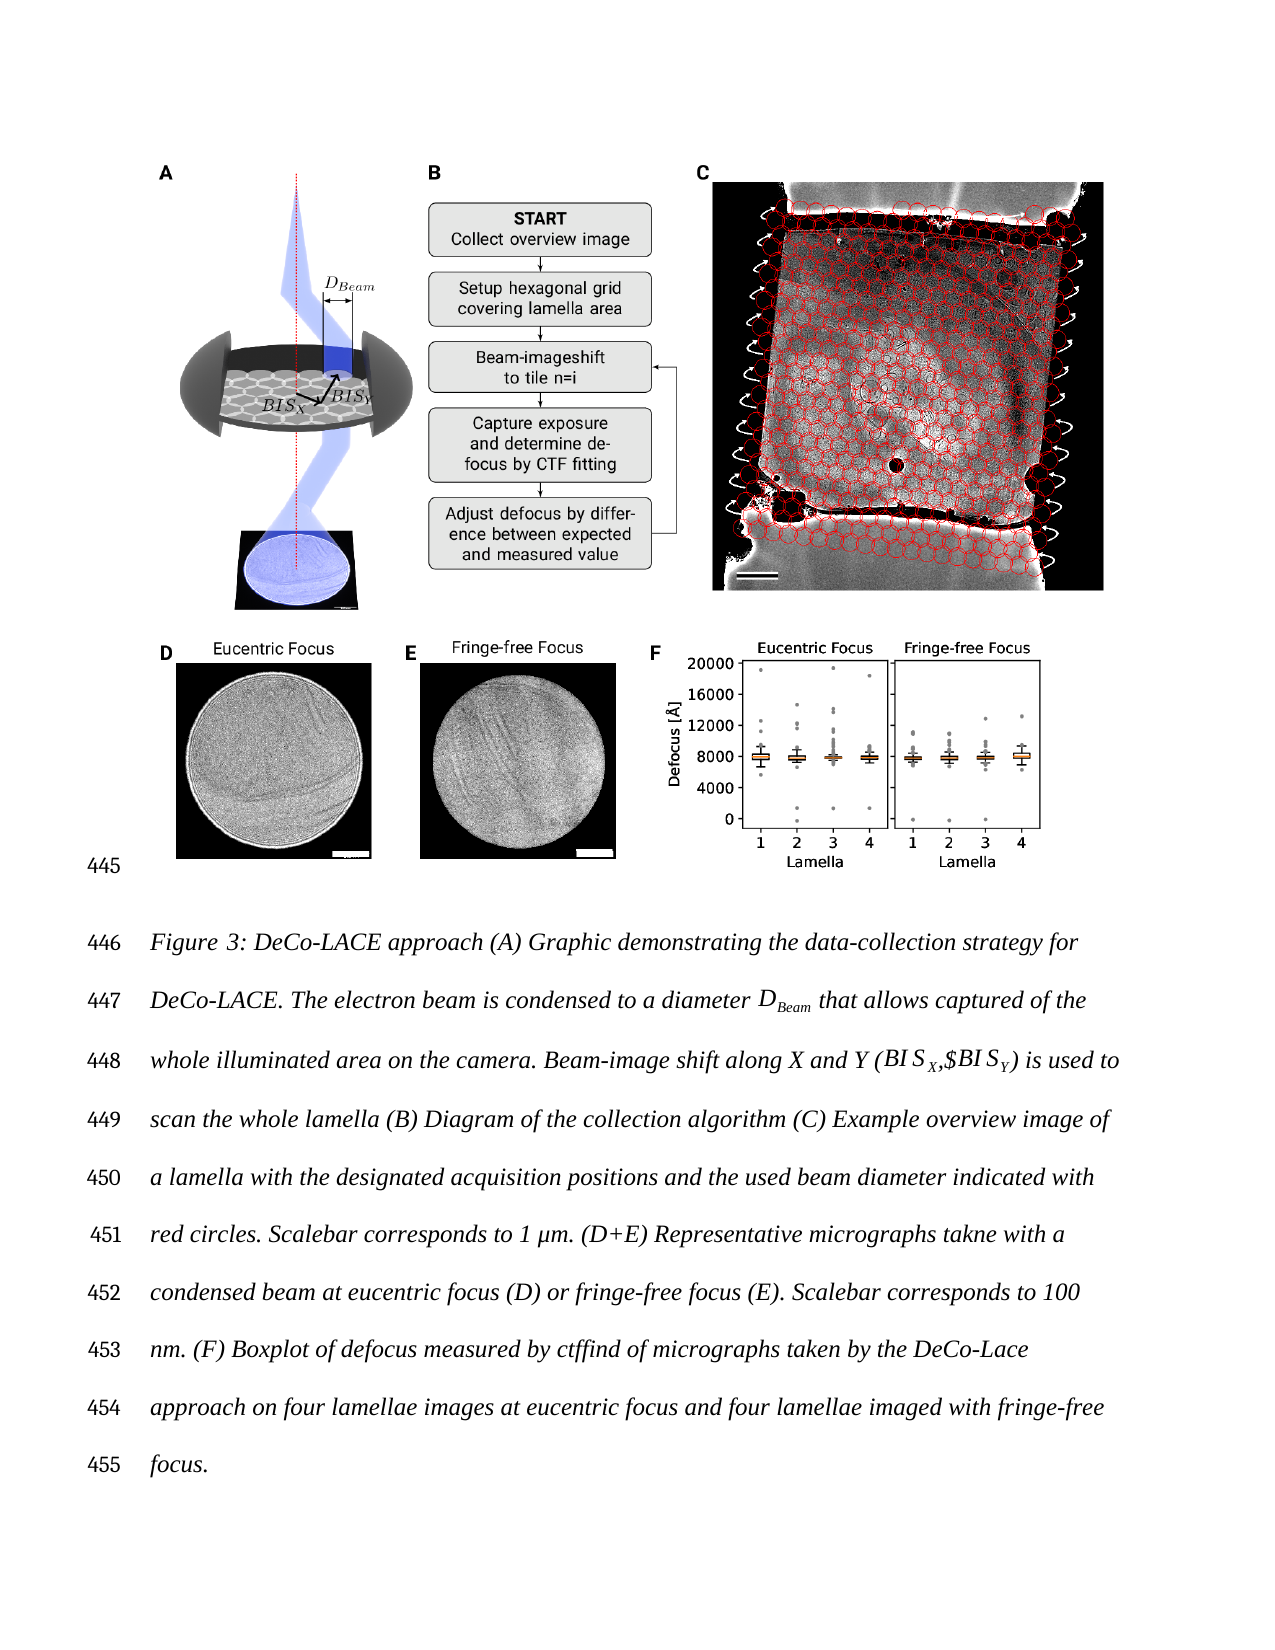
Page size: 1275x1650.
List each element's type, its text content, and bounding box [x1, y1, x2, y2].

text Figure 3: DeCo-LACE approach (A) Graphic demonstrating the data-collection strategy for DeCo-LACE. The electron beam is condensed to a diameter that allows captured of the whole illuminated area on the camera. Beam-image shift along X and Y (,$) is used to scan the whole lamella (B) Diagram of the collection algorithm (C) Example overview image of a lamella with the designated acquisition positions and the used beam diameter indicated with red circles. Scalebar corresponds to 1 μm. (D+E) Representative micrographs takne with a condensed beam at eucentric focus (D) or fringe-free focus (E). Scalebar corresponds to 100 nm. (F) Boxplot of defocus measured by ctffind of micrographs taken by the DeCo-Lace approach on four lamellae images at eucentric focus and four lamellae imaged with fringe-free focus. [150, 927, 1125, 1478]
picture [150, 150, 1125, 873]
